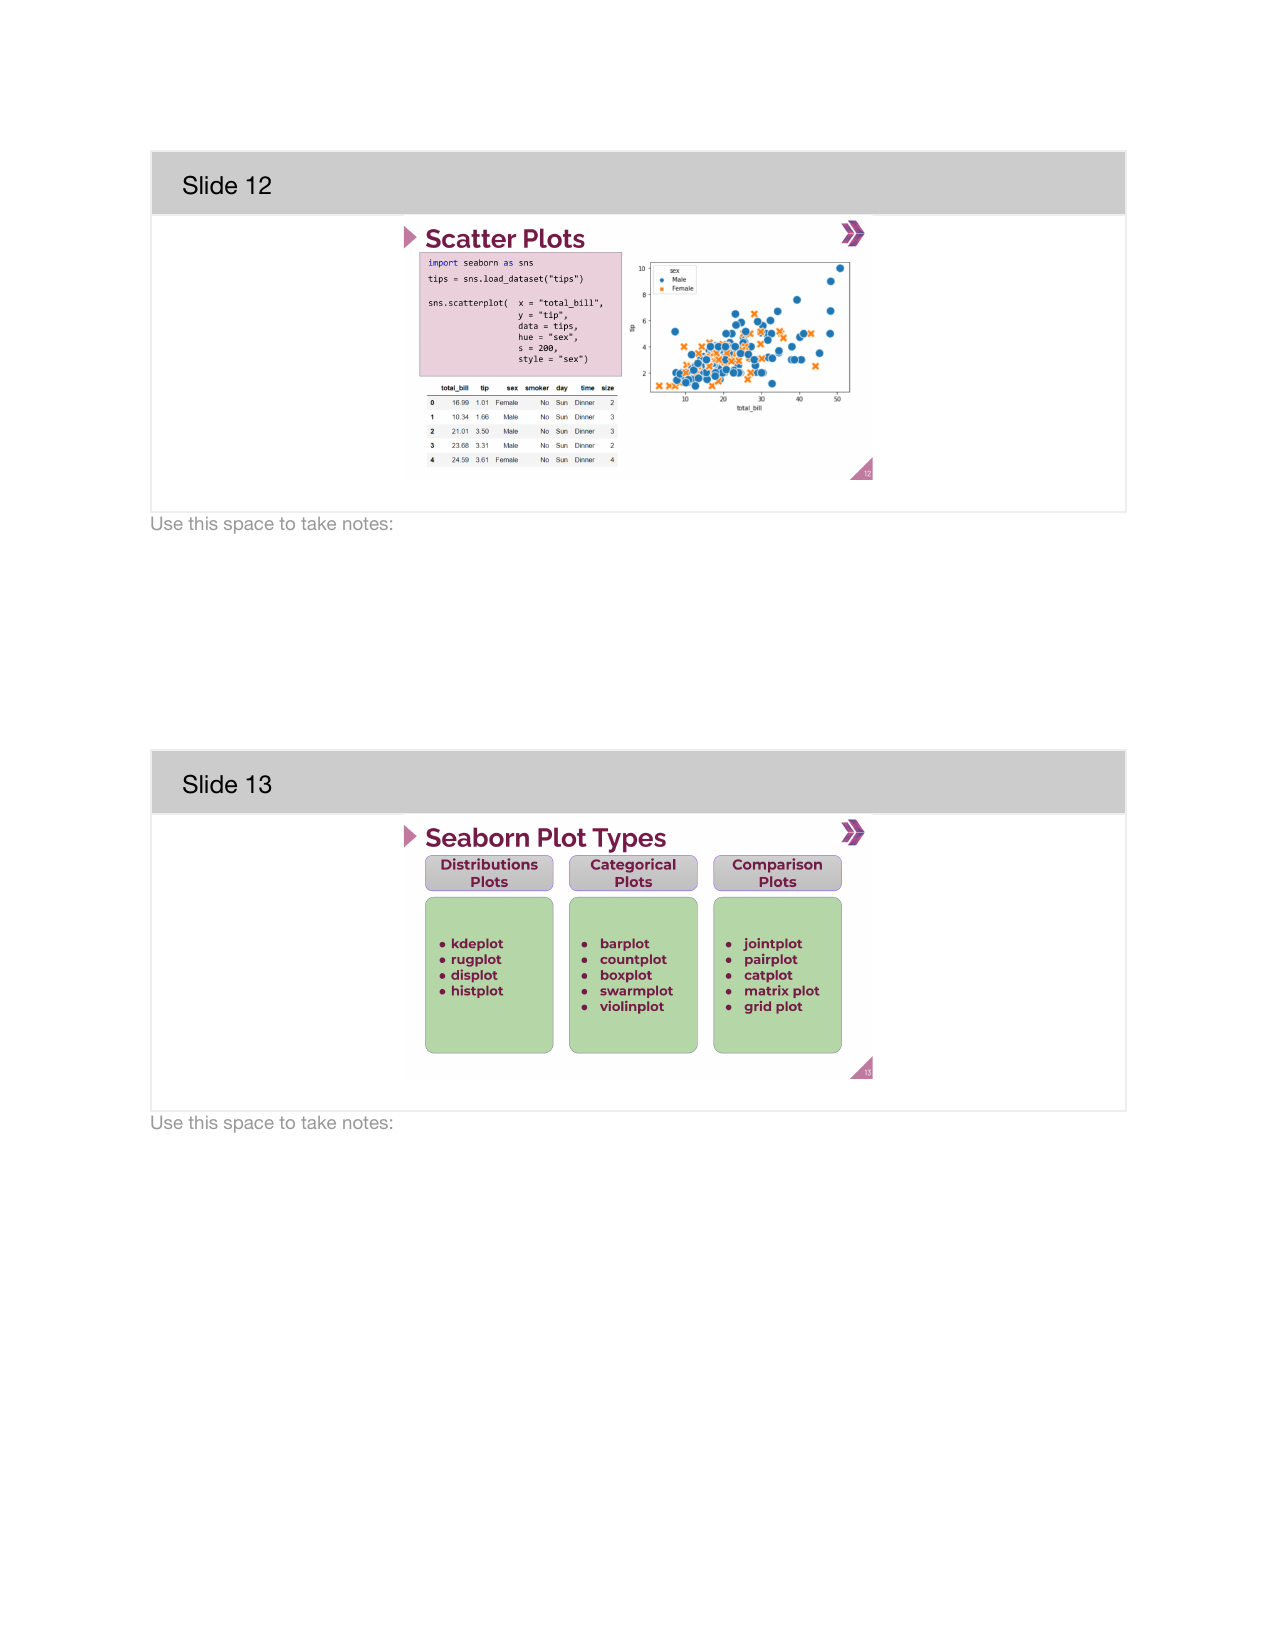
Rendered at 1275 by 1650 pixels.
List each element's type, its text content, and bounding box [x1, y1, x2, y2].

text Use this space to take notes: [150, 513, 1125, 536]
picture [403, 814, 873, 1079]
table_cell [152, 815, 1125, 1110]
table_cell [152, 216, 1125, 511]
table_header Slide 13 [152, 751, 1125, 813]
text Use this space to take notes: [150, 1112, 1125, 1135]
table_header Slide 12 [152, 152, 1125, 214]
picture [403, 215, 873, 480]
